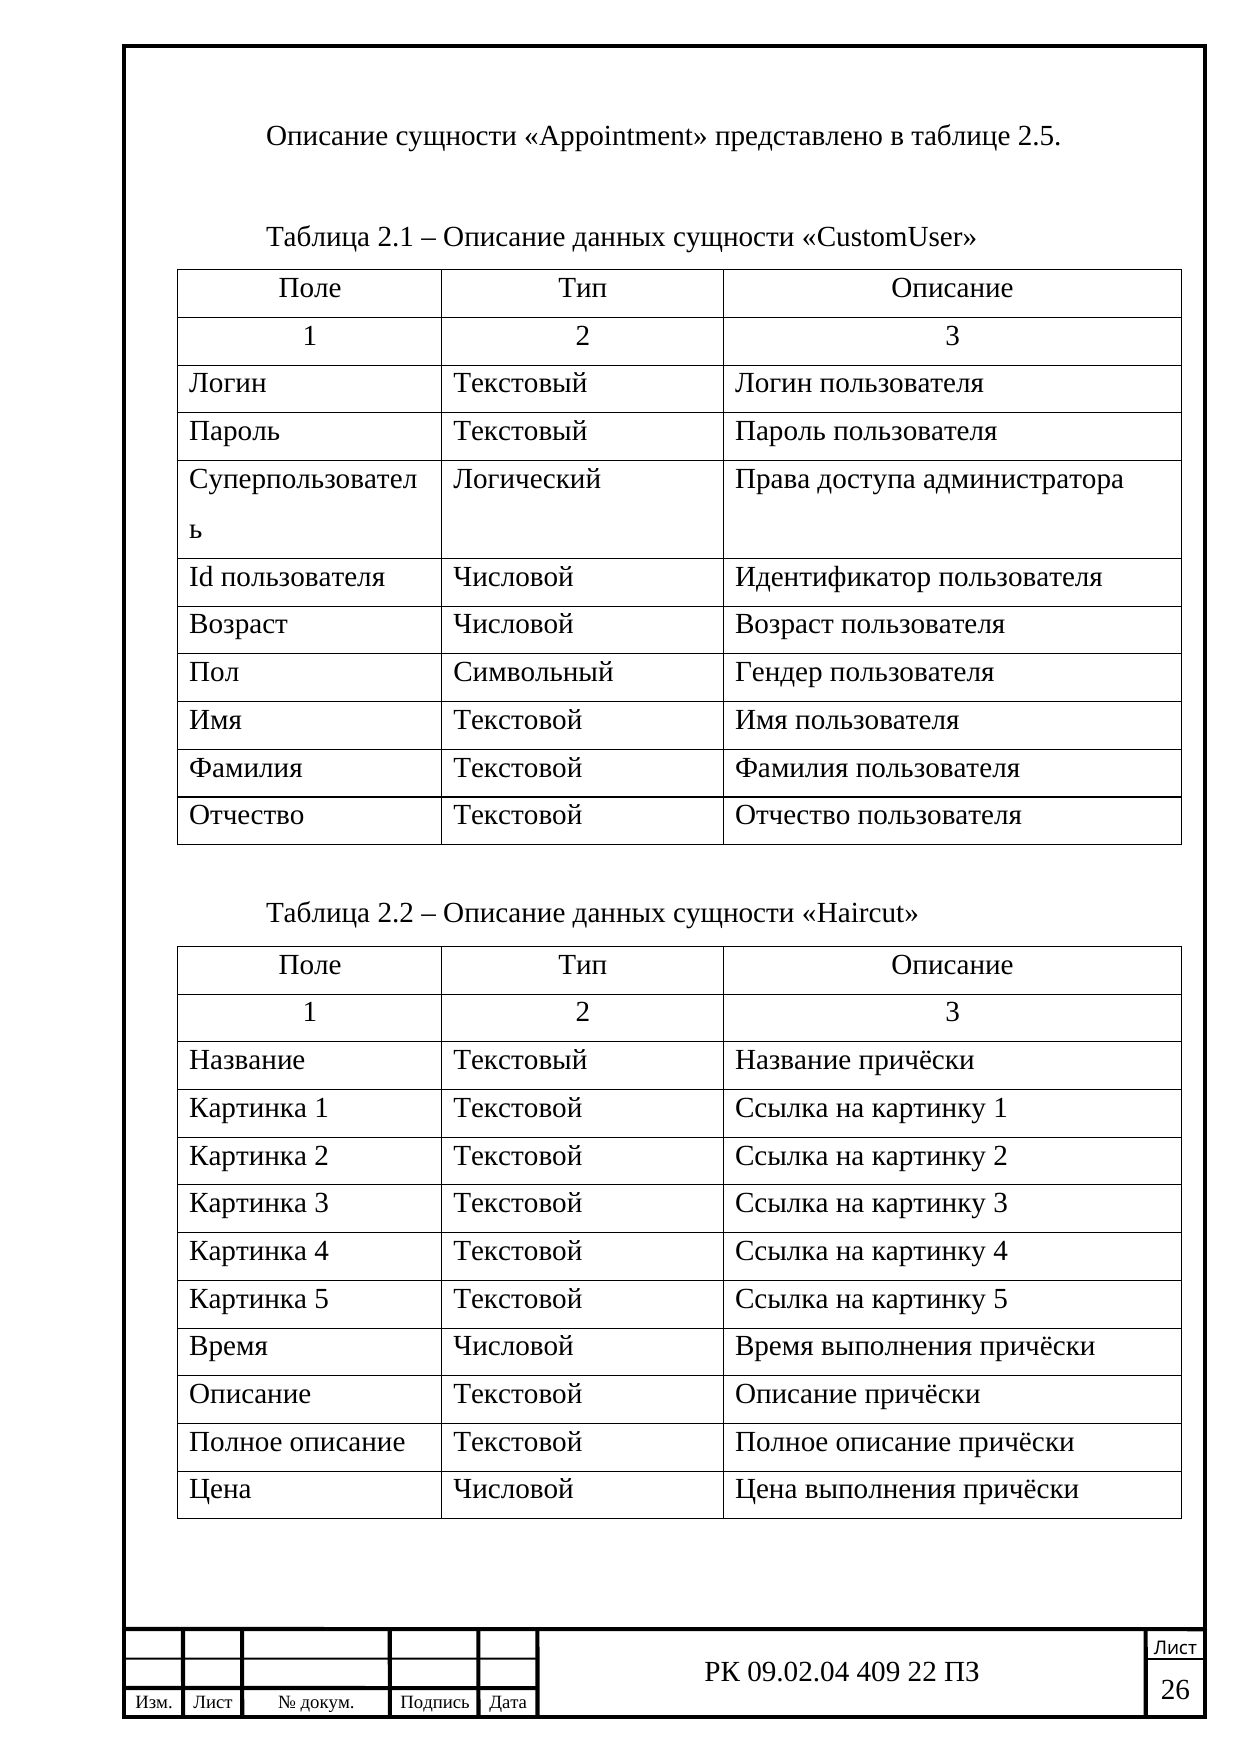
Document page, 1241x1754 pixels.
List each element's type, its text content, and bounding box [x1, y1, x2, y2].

table_cell Id пользователя [178, 559, 441, 606]
table_cell Ссылка на картинку 1 [724, 1090, 1181, 1137]
table_cell Числовой [442, 559, 723, 606]
table_cell Картинка 5 [178, 1281, 441, 1327]
table_cell Фамилия пользователя [724, 750, 1181, 796]
list Таблица 2.1 – Описание данных сущности «CustomUser» [177, 219, 1152, 252]
table_cell Название причёски [724, 1042, 1181, 1089]
table_header Поле [178, 947, 441, 993]
table_cell Текстовой [442, 1138, 723, 1184]
table_cell Ссылка на картинку 4 [724, 1233, 1181, 1280]
table_cell Гендер пользователя [724, 654, 1181, 701]
table_cell Идентификатор пользователя [724, 559, 1181, 606]
table_cell Суперпользователь [178, 461, 441, 558]
table_cell Числовой [442, 607, 723, 653]
table_cell Текстовой [442, 1233, 723, 1280]
table_cell Текстовой [442, 702, 723, 749]
table_cell Текстовой [442, 750, 723, 796]
table_cell Возраст [178, 607, 441, 653]
list Описание сущности «Appointment» представлено в таблице 2.5. [177, 118, 1152, 152]
table_header Описание [724, 270, 1181, 317]
table_cell 2 [442, 995, 723, 1041]
table_cell 1 [178, 995, 441, 1041]
table_cell Полное описание причёски [724, 1424, 1181, 1471]
table_cell Описание причёски [724, 1376, 1181, 1423]
table_cell Ссылка на картинку 3 [724, 1185, 1181, 1232]
table_cell Числовой [442, 1472, 723, 1518]
table_cell Логин пользователя [724, 366, 1181, 412]
table_cell Текстовой [442, 1424, 723, 1471]
table_cell Символьный [442, 654, 723, 701]
table_cell Имя [178, 702, 441, 749]
table_cell Логин [178, 366, 441, 412]
table_cell Картинка 2 [178, 1138, 441, 1184]
list Таблица 2.2 – Описание данных сущности «Haircut» [177, 896, 1152, 929]
table_cell Картинка 4 [178, 1233, 441, 1280]
table_cell Логический [442, 461, 723, 558]
table_cell Ссылка на картинку 2 [724, 1138, 1181, 1184]
table_cell 3 [724, 995, 1181, 1041]
table_cell 2 [442, 318, 723, 364]
table_cell Текстовой [442, 1281, 723, 1327]
table_cell Ссылка на картинку 5 [724, 1281, 1181, 1327]
table_header Поле [178, 270, 441, 317]
table_cell Текстовой [442, 1185, 723, 1232]
table_cell 1 [178, 318, 441, 364]
table_cell Цена выполнения причёски [724, 1472, 1181, 1518]
table_cell Отчество [178, 798, 441, 844]
table_cell Пароль пользователя [724, 413, 1181, 460]
table_cell Отчество пользователя [724, 798, 1181, 844]
table_header Тип [442, 947, 723, 993]
table_cell Текстовый [442, 366, 723, 412]
table_cell Картинка 1 [178, 1090, 441, 1137]
table_header Тип [442, 270, 723, 317]
table_cell Полное описание [178, 1424, 441, 1471]
table_header Описание [724, 947, 1181, 993]
table_cell Возраст пользователя [724, 607, 1181, 653]
table_cell Описание [178, 1376, 441, 1423]
table_cell Цена [178, 1472, 441, 1518]
table_cell Пол [178, 654, 441, 701]
table_cell Права доступа администратора [724, 461, 1181, 558]
table_cell Время [178, 1329, 441, 1375]
table_cell Фамилия [178, 750, 441, 796]
table_cell Картинка 3 [178, 1185, 441, 1232]
table_cell Имя пользователя [724, 702, 1181, 749]
table_cell 3 [724, 318, 1181, 364]
table_cell Текстовой [442, 798, 723, 844]
table_cell Время выполнения причёски [724, 1329, 1181, 1375]
table_cell Числовой [442, 1329, 723, 1375]
table_cell Текстовый [442, 1042, 723, 1089]
table_cell Текстовой [442, 1090, 723, 1137]
table_cell Текстовой [442, 1376, 723, 1423]
table_cell Пароль [178, 413, 441, 460]
table_cell Название [178, 1042, 441, 1089]
table_cell Текстовый [442, 413, 723, 460]
